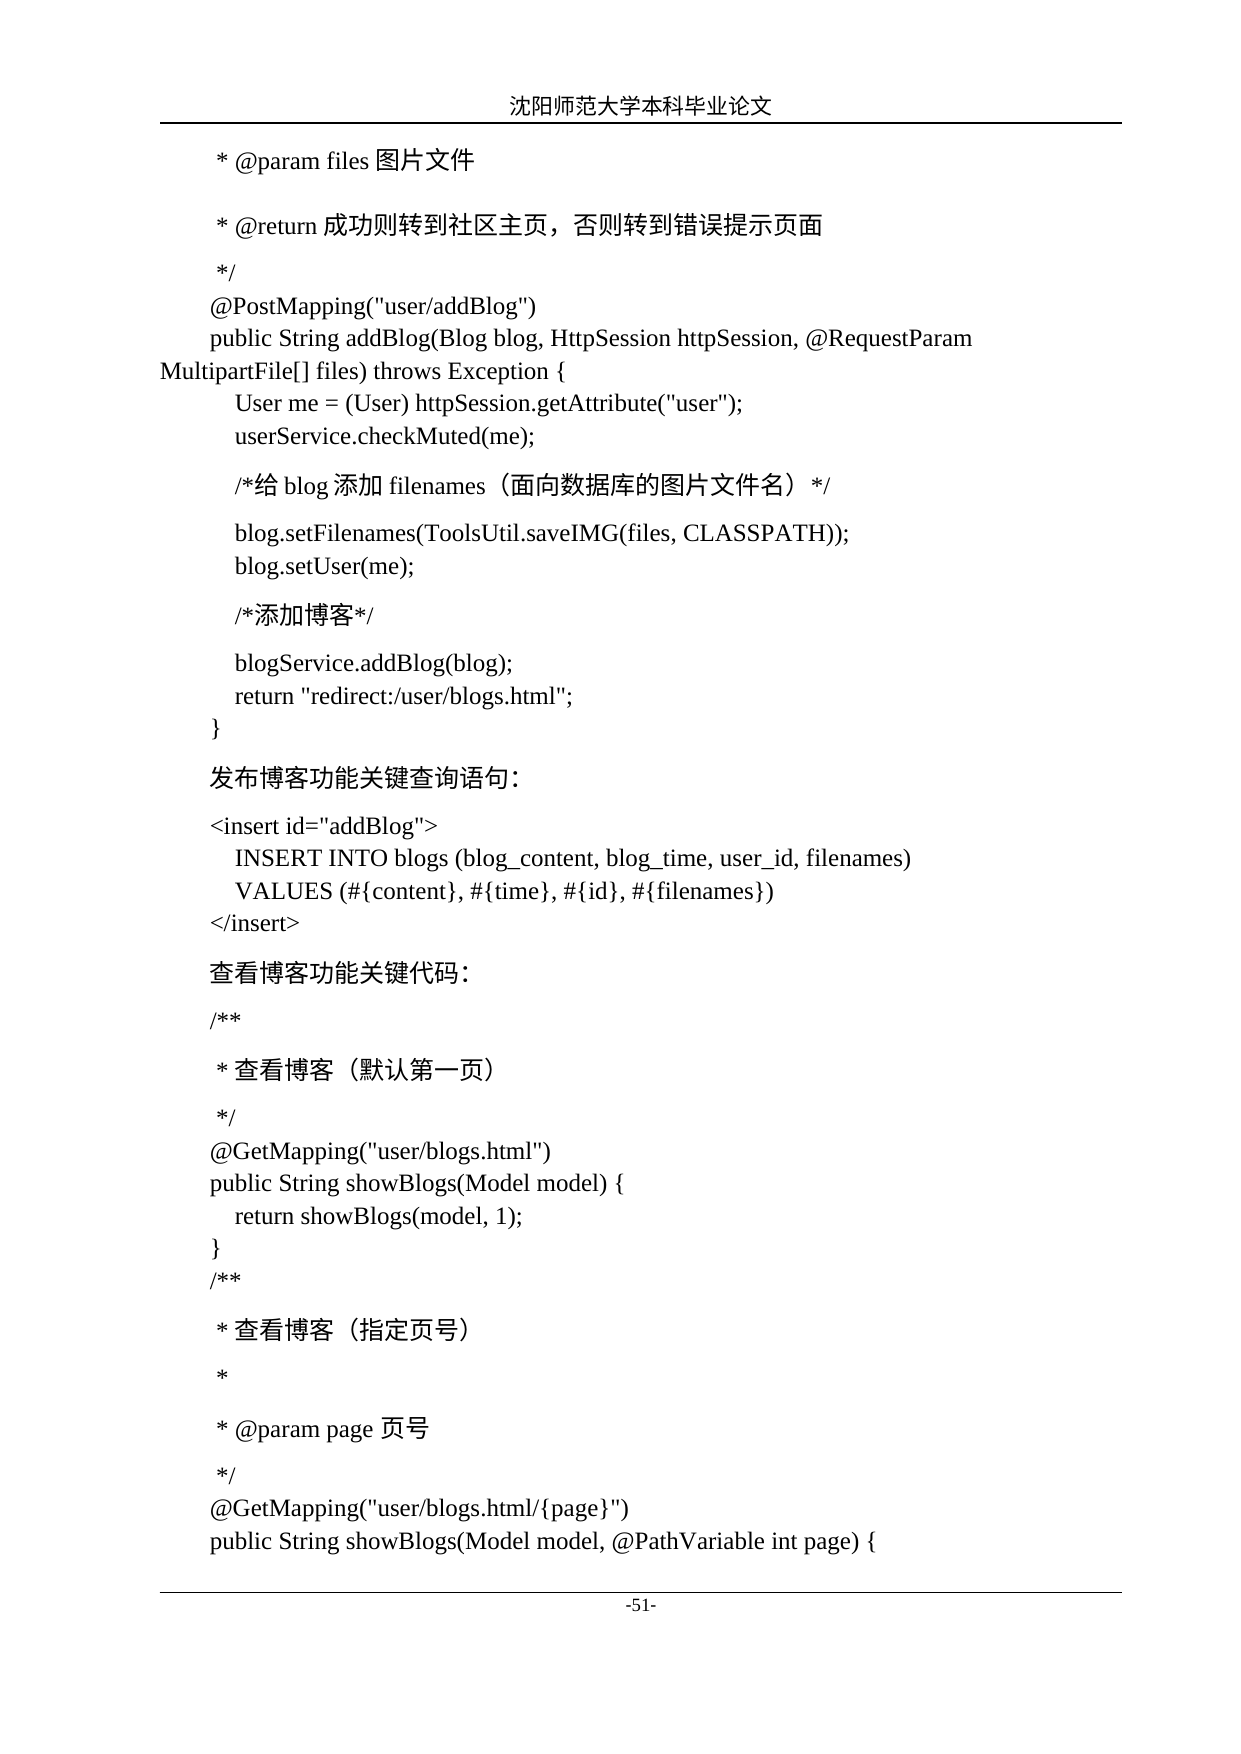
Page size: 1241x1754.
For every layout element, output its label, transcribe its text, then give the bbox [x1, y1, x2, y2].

text </insert> [159, 906, 1122, 939]
text /** [159, 1004, 1122, 1036]
text } [159, 711, 1122, 744]
text public String showBlogs(Model model, @PathVariable int page) { [159, 1524, 1122, 1556]
text User me = (User) httpSession.getAttribute("user"); [159, 386, 1122, 419]
text public String addBlog(Blog blog, HttpSession httpSession, @RequestParam MultipartFile[] files) throws Exception { [159, 321, 1122, 386]
text * @param page 页号 [159, 1394, 1122, 1459]
text } [159, 1231, 1122, 1264]
text blogService.addBlog(blog); [159, 646, 1122, 679]
text 发布博客功能关键查询语句： [159, 744, 1122, 809]
text */ [159, 1101, 1122, 1134]
text 查看博客功能关键代码： [159, 939, 1122, 1004]
text * 查看博客（默认第一页） [159, 1036, 1122, 1101]
text * @param files 图片文件 [159, 126, 1122, 191]
text */ [159, 256, 1122, 289]
text * [159, 1361, 1122, 1394]
text INSERT INTO blogs (blog_content, blog_time, user_id, filenames) [159, 841, 1122, 874]
text blog.setUser(me); [159, 549, 1122, 581]
text * 查看博客（指定页号） [159, 1296, 1122, 1361]
text return "redirect:/user/blogs.html"; [159, 679, 1122, 711]
text * @return 成功则转到社区主页，否则转到错误提示页面 [159, 191, 1122, 256]
text VALUES (#{content}, #{time}, #{id}, #{filenames}) [159, 874, 1122, 906]
text blog.setFilenames(ToolsUtil.saveIMG(files, CLASSPATH)); [159, 516, 1122, 549]
text userService.checkMuted(me); [159, 419, 1122, 451]
text @GetMapping("user/blogs.html") [159, 1134, 1122, 1166]
text @GetMapping("user/blogs.html/{page}") [159, 1491, 1122, 1524]
text <insert id="addBlog"> [159, 809, 1122, 841]
text /*给blog添加filenames（面向数据库的图片文件名）*/ [159, 451, 1122, 516]
text public String showBlogs(Model model) { [159, 1166, 1122, 1199]
text /** [159, 1264, 1122, 1296]
text @PostMapping("user/addBlog") [159, 289, 1122, 321]
text */ [159, 1459, 1122, 1491]
text /*添加博客*/ [159, 581, 1122, 646]
text return showBlogs(model, 1); [159, 1199, 1122, 1231]
